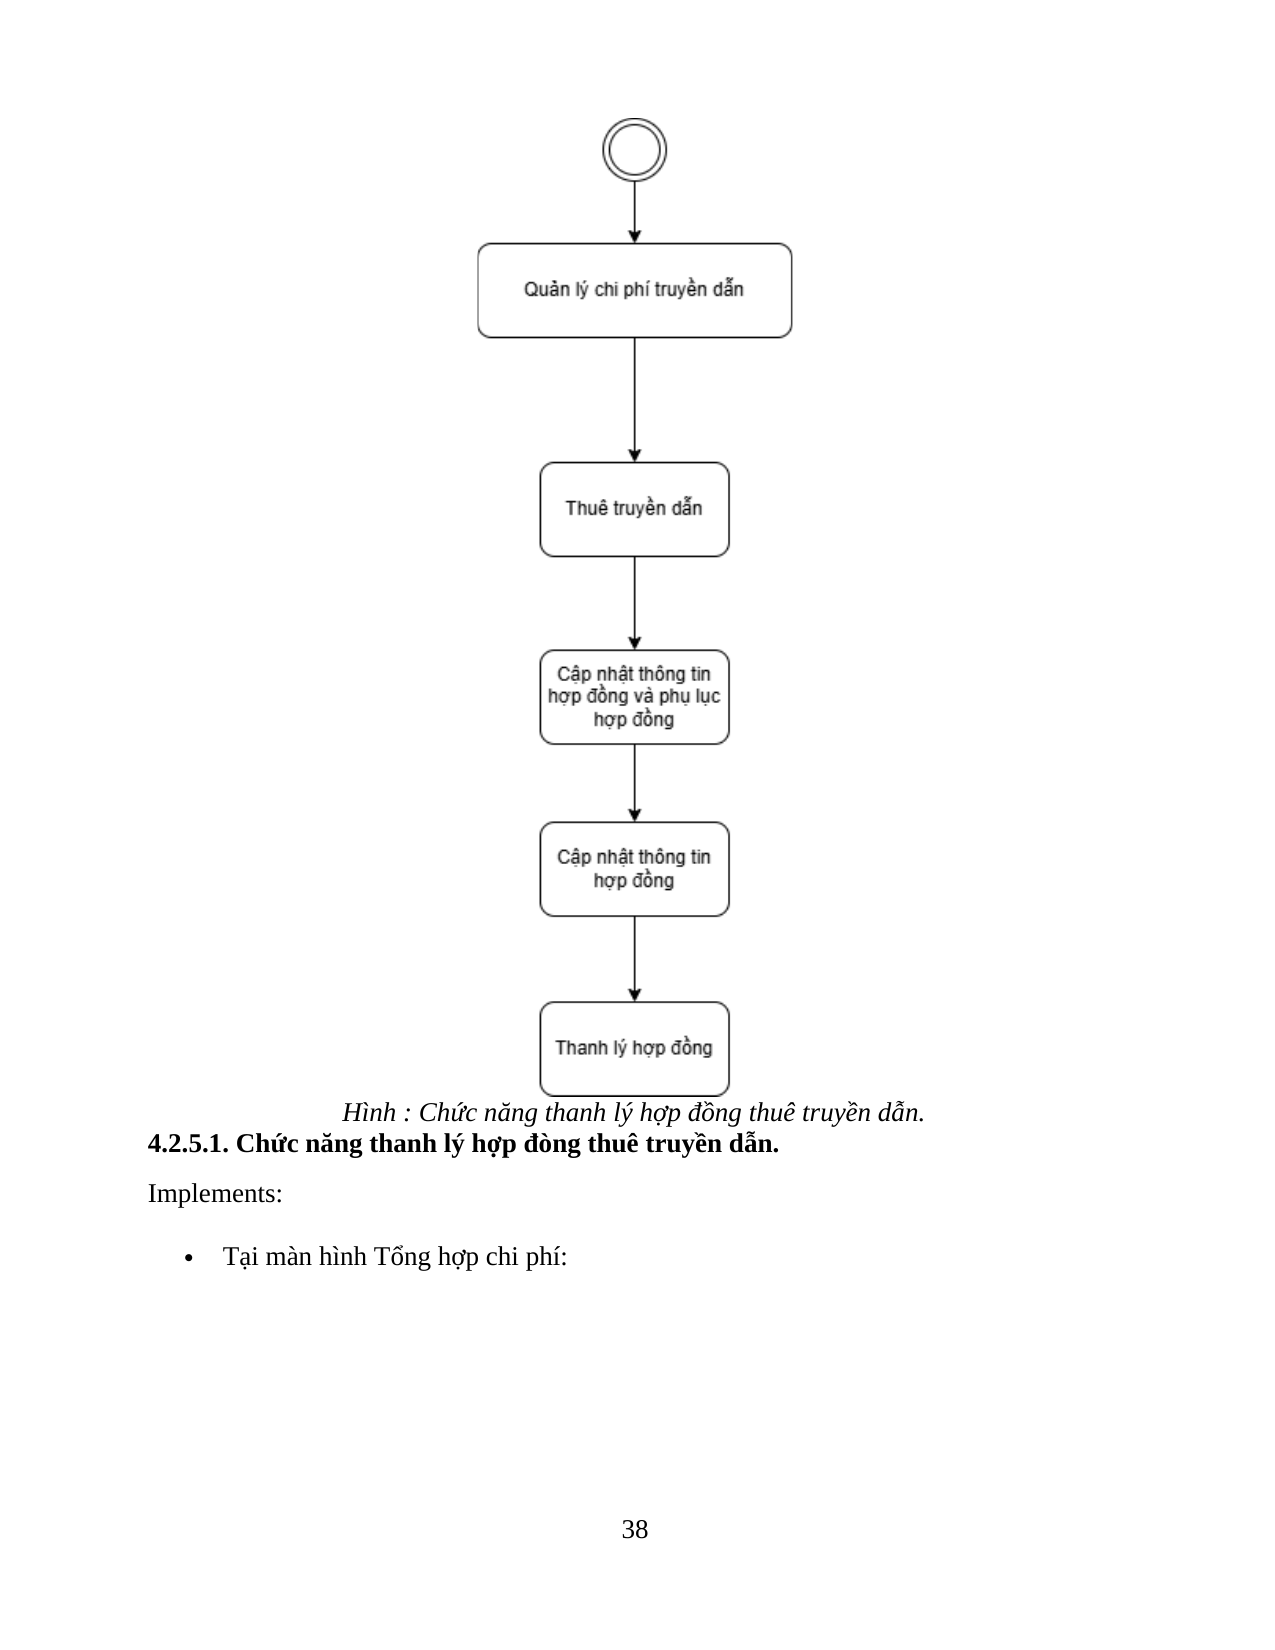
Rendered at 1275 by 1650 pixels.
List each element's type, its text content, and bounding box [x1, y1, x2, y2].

text 4.2.5.1. Chức năng thanh lý hợp đòng thuê truyền dẫn. [148, 1127, 1122, 1158]
text Hình : Chức năng thanh lý hợp đồng thuê truyền dẫn. [148, 1096, 1122, 1127]
picture [477, 118, 793, 1097]
text Implements: [148, 1177, 1122, 1208]
list Tại màn hình Tổng hợp chi phí: [185, 1239, 1122, 1271]
